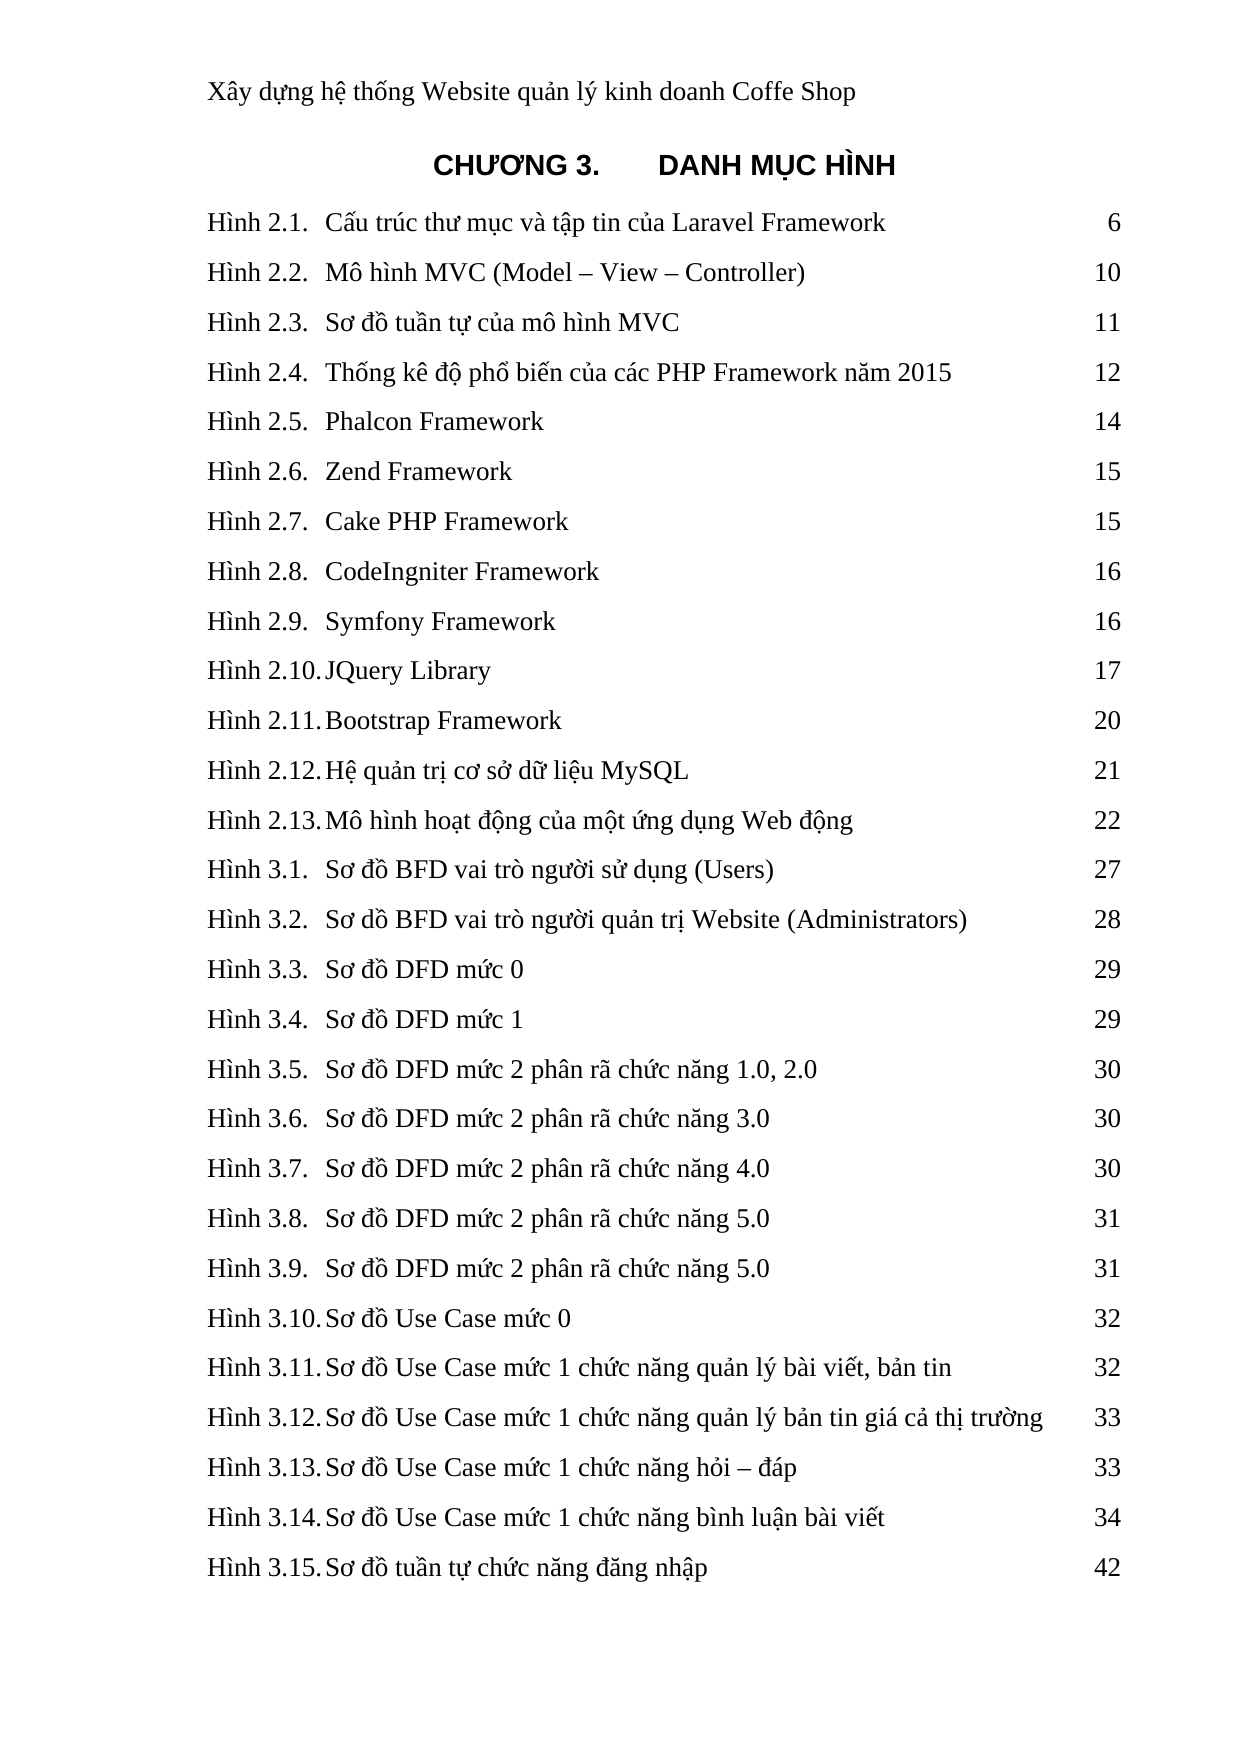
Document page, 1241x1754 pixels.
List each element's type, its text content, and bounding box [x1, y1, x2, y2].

subtitle DANH MỤC HÌNH [207, 148, 1122, 181]
